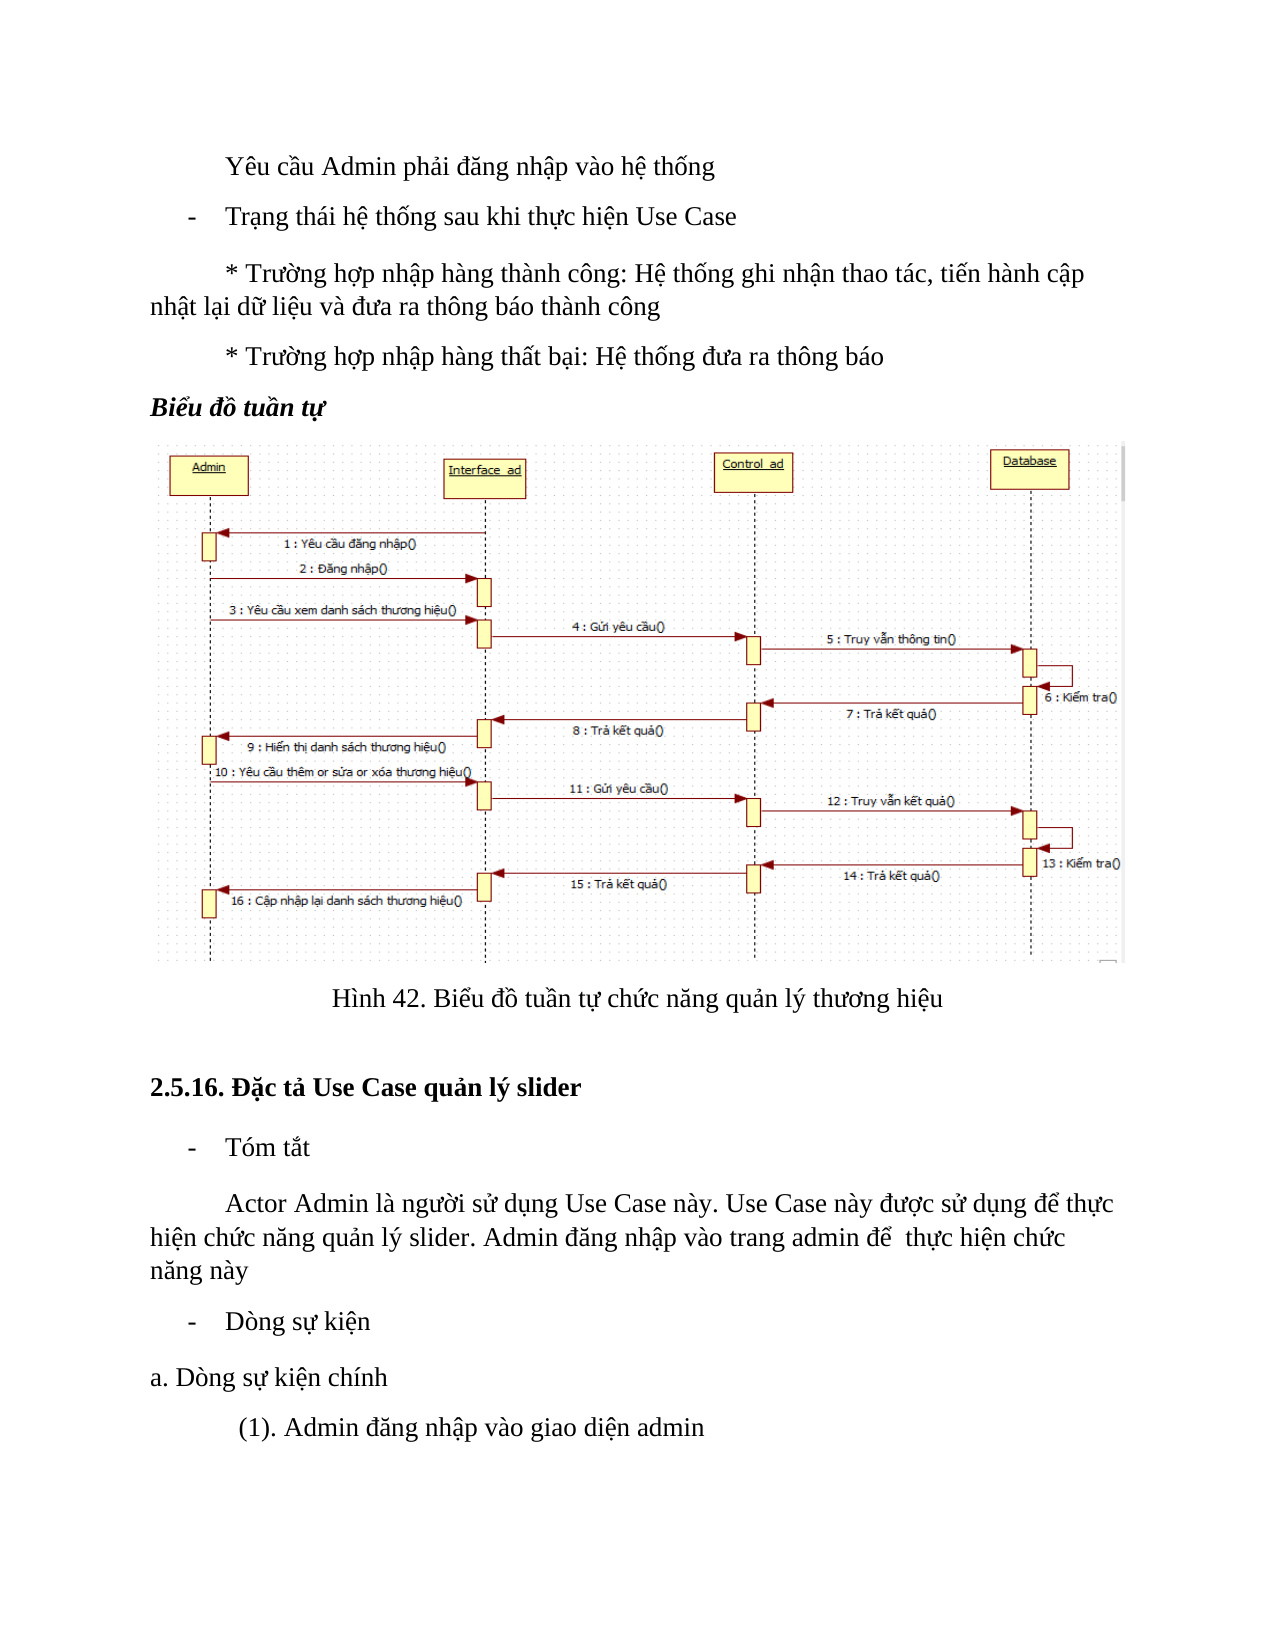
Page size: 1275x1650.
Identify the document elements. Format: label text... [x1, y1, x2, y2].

text Hình 42. Biểu đồ tuần tự chức năng quản lý thương hiệu [150, 982, 1125, 1013]
list Dòng sự kiện [187, 1304, 1125, 1336]
text a. Dòng sự kiện chính [150, 1361, 1125, 1392]
text Yêu cầu Admin phải đăng nhập vào hệ thống [150, 150, 1125, 181]
text * Trường hợp nhập hàng thành công: Hệ thống ghi nhận thao tác, tiến hành cập nhật lại dữ liệu và đưa ra thông báo thành công [150, 257, 1125, 321]
picture [150, 441, 1125, 963]
list Trạng thái hệ thống sau khi thực hiện Use Case [187, 200, 1125, 231]
text Biểu đồ tuần tự [150, 391, 1125, 422]
list Tóm tắt [187, 1131, 1125, 1162]
text Actor Admin là người sử dụng Use Case này. Use Case này được sử dụng để thực hiện chức năng quản lý slider. Admin đăng nhập vào trang admin để thực hiện chức năng này [150, 1187, 1125, 1286]
text (1). Admin đăng nhập vào giao diện admin [150, 1411, 1125, 1442]
text * Trường hợp nhập hàng thất bại: Hệ thống đưa ra thông báo [150, 341, 1125, 372]
text 2.5.16. Đặc tả Use Case quản lý slider [150, 1072, 1125, 1103]
